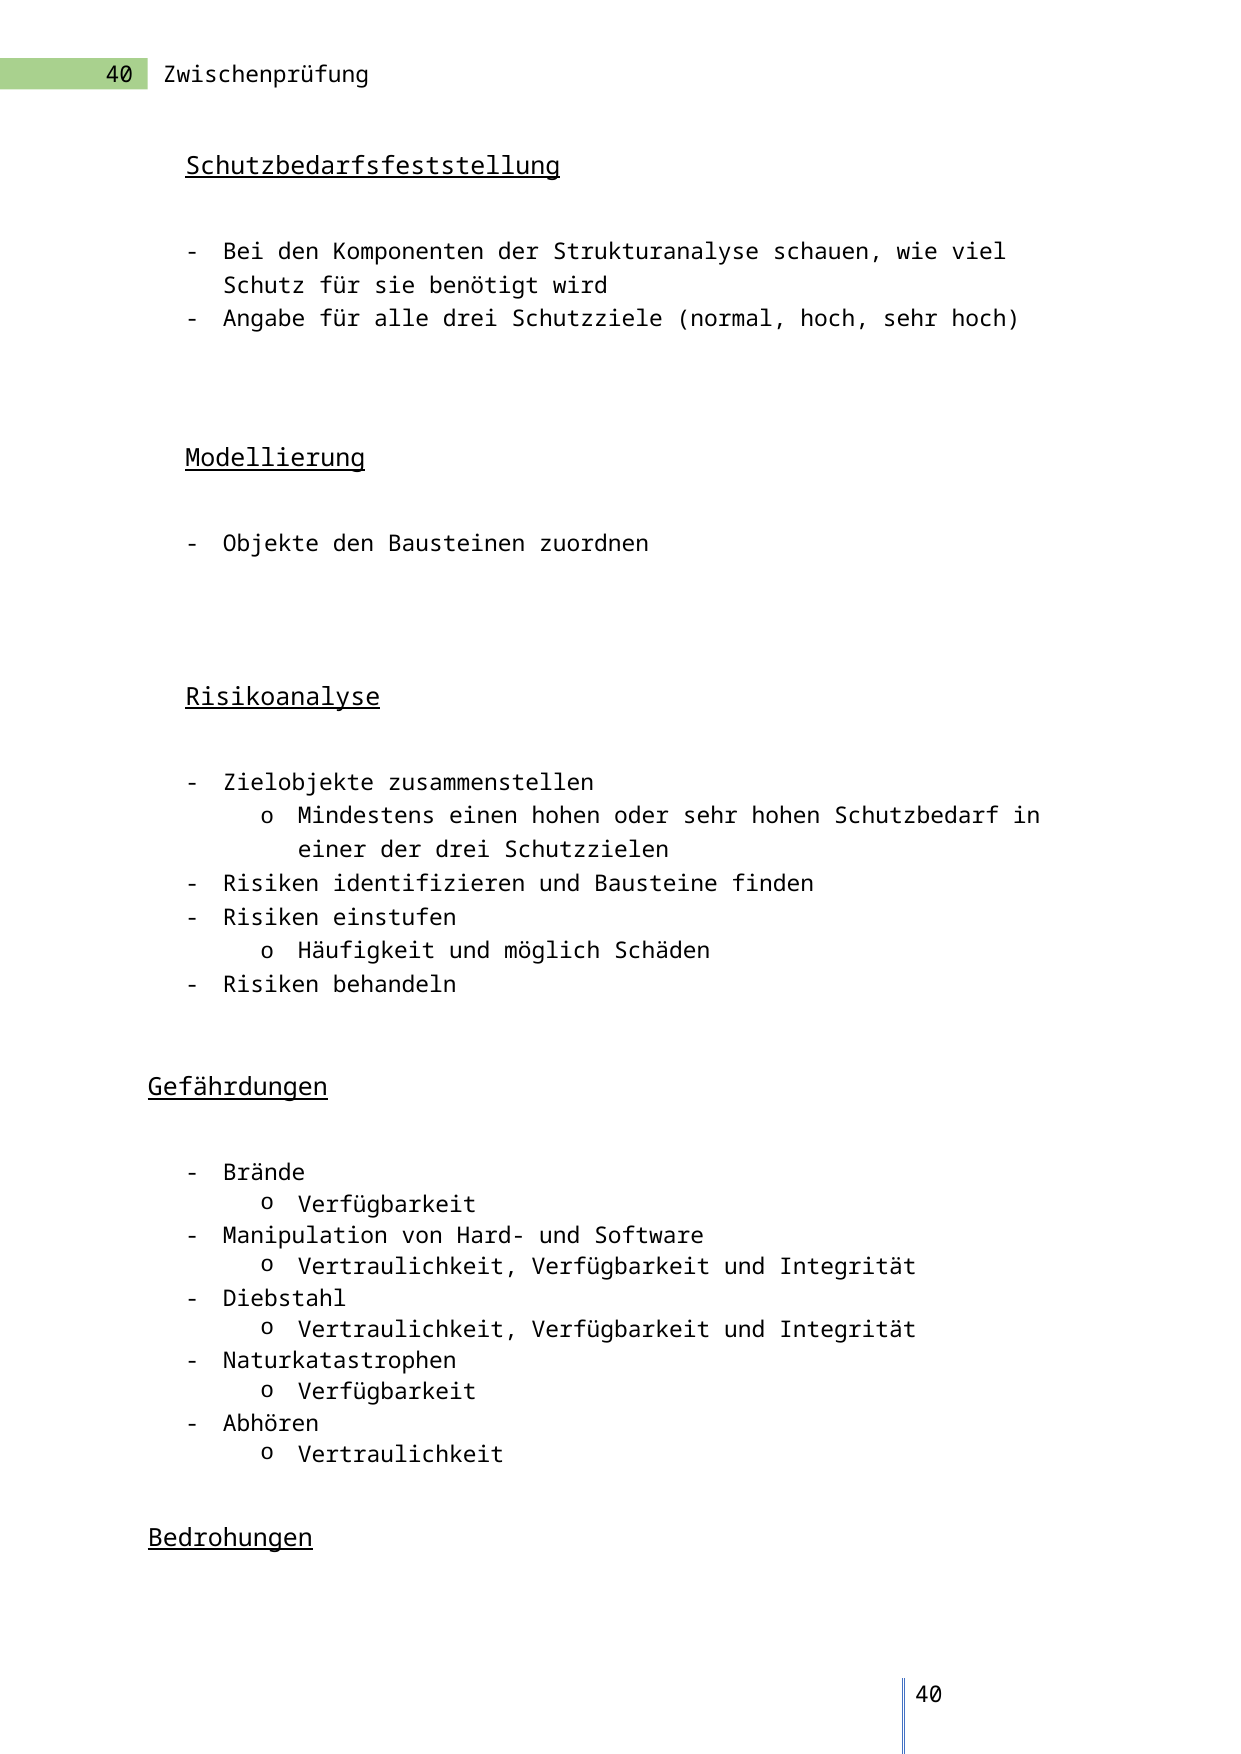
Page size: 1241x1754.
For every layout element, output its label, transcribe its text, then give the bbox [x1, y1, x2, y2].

list Bei den Komponenten der Strukturanalyse schauen, wie viel Schutz für sie benötigt wird [185, 235, 1093, 300]
list Risiken einstufen [185, 901, 1093, 932]
list Zielobjekte zusammenstellen [185, 766, 1093, 797]
subtitle Schutzbedarfsfeststellung [148, 148, 1093, 182]
subtitle Risikoanalyse [148, 678, 1093, 712]
subtitle Gefährdungen [148, 1069, 1093, 1103]
list Angabe für alle drei Schutzziele (normal, hoch, sehr hoch) [185, 302, 1093, 333]
list Vertraulichkeit [260, 1438, 1093, 1469]
list Vertraulichkeit, Verfügbarkeit und Integrität [260, 1250, 1093, 1281]
list Vertraulichkeit, Verfügbarkeit und Integrität [260, 1313, 1093, 1344]
list Brände [185, 1156, 1093, 1187]
subtitle Modellierung [148, 440, 1093, 474]
list Verfügbarkeit [260, 1375, 1093, 1407]
list Risiken behandeln [185, 968, 1093, 999]
list Risiken identifizieren und Bausteine finden [185, 867, 1093, 898]
subtitle Bedrohungen [148, 1520, 1093, 1554]
list Mindestens einen hohen oder sehr hohen Schutzbedarf in einer der drei Schutzzielen [260, 799, 1093, 864]
list Diebstahl [185, 1281, 1093, 1313]
list Abhören [185, 1407, 1093, 1438]
list Objekte den Bausteinen zuordnen [185, 527, 1093, 558]
list Verfügbarkeit [260, 1187, 1093, 1219]
list Häufigkeit und möglich Schäden [260, 934, 1093, 966]
list Naturkatastrophen [185, 1344, 1093, 1375]
list Manipulation von Hard- und Software [185, 1219, 1093, 1250]
